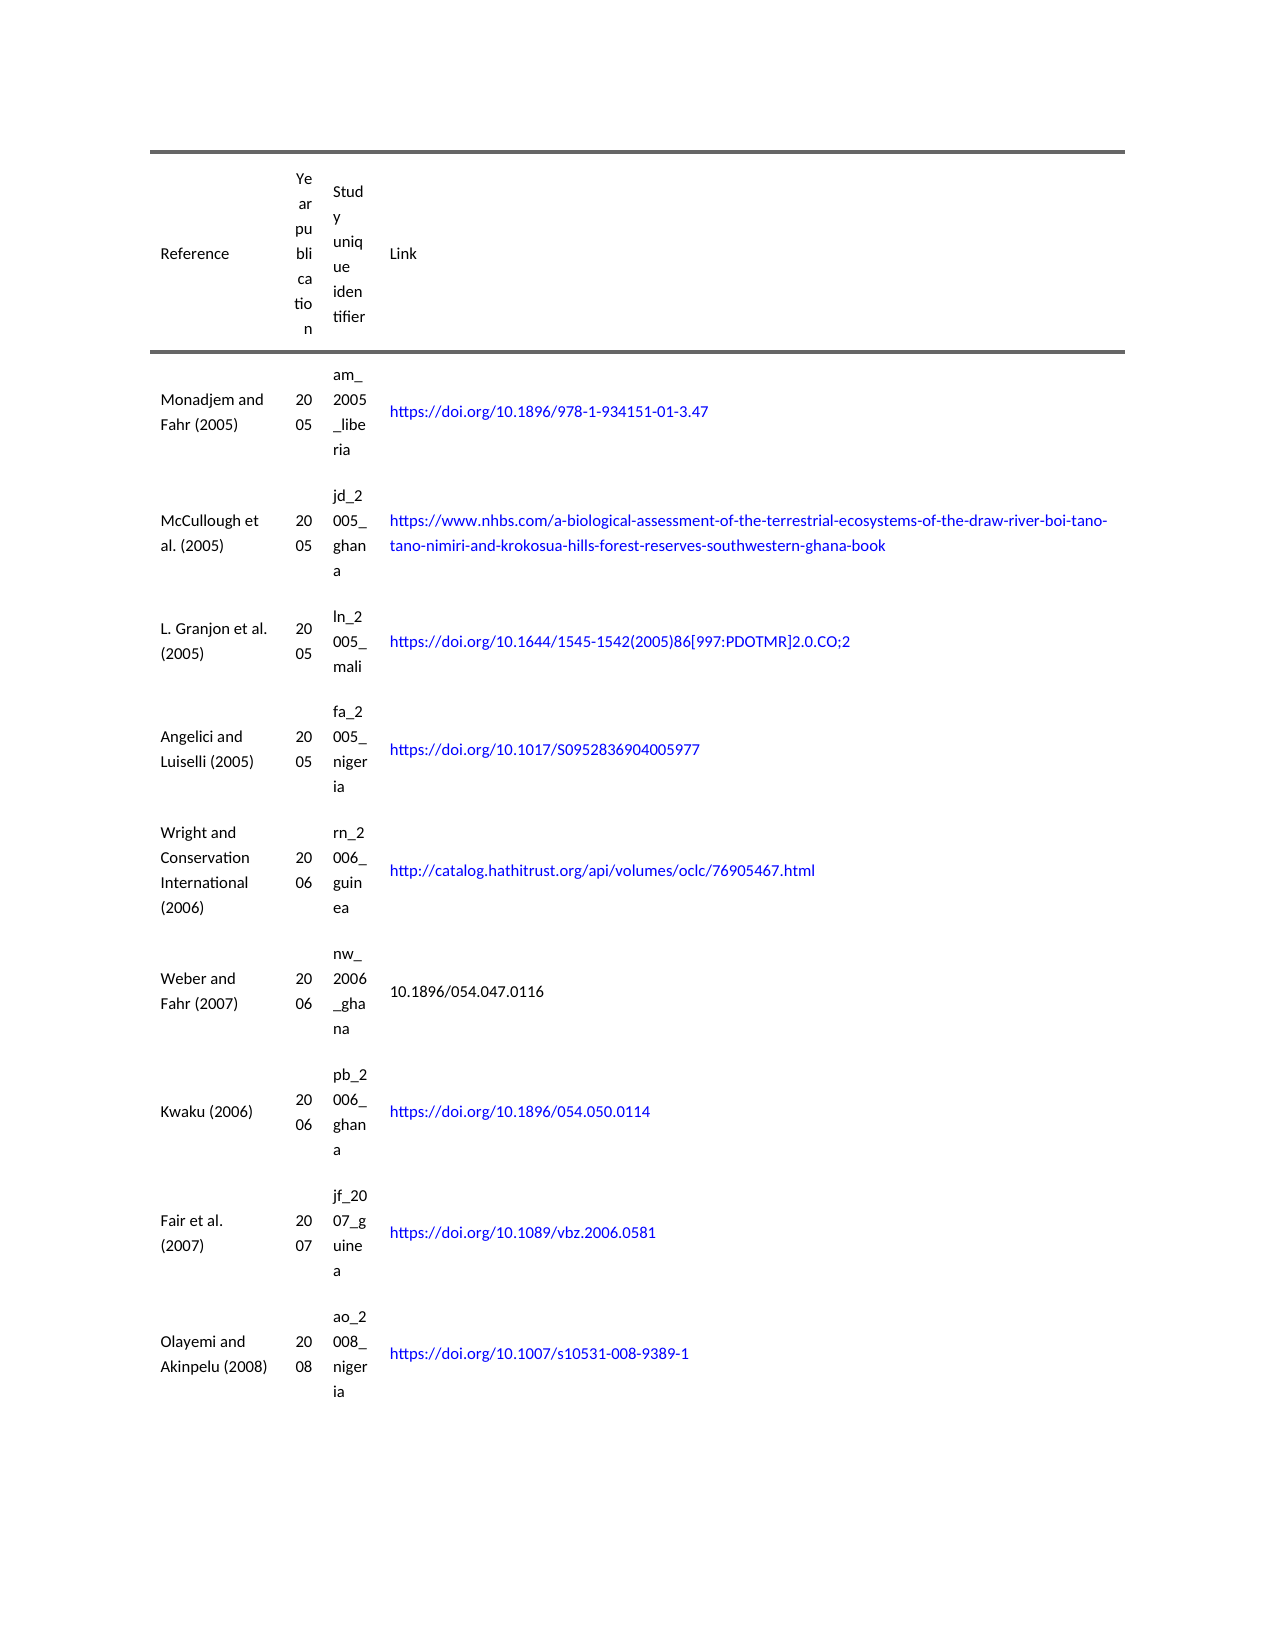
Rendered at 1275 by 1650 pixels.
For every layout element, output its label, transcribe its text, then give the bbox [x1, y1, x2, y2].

table_cell https://doi.org/10.1089/vbz.2006.0581 [379, 1171, 1125, 1292]
table_cell https://www.nhbs.com/a-biological-assessment-of-the-terrestrial-ecosystems-of-the-draw-river-boi-tano-tano-nimiri-and-krokosua-hills-forest-reserves-southwestern-ghana-book [379, 471, 1125, 592]
table_cell Kwaku (2006) [150, 1050, 279, 1171]
table_cell Monadjem and Fahr (2005) [150, 354, 279, 471]
table_cell 10.1896/054.047.0116 [379, 929, 1125, 1050]
table_cell https://doi.org/10.1896/978-1-934151-01-3.47 [379, 354, 1125, 471]
table_cell am_2005_liberia [323, 354, 379, 471]
table_cell Angelici and Luiselli (2005) [150, 688, 279, 808]
table_cell jf_2007_guinea [323, 1171, 379, 1292]
table_cell jd_2005_ghana [323, 471, 379, 592]
table_cell https://doi.org/10.1896/054.050.0114 [379, 1050, 1125, 1171]
table_cell 2005 [279, 688, 322, 808]
table_header Study unique identifier [323, 154, 379, 350]
table_cell 2005 [279, 471, 322, 592]
table_cell 2006 [279, 929, 322, 1050]
table_cell https://doi.org/10.1017/S0952836904005977 [379, 688, 1125, 808]
table_cell rn_2006_guinea [323, 808, 379, 929]
table_cell ln_2005_mali [323, 592, 379, 687]
table_cell https://doi.org/10.1007/s10531-008-9389-1 [379, 1292, 1125, 1412]
table_cell McCullough et al. (2005) [150, 471, 279, 592]
table_cell Wright and Conservation International (2006) [150, 808, 279, 929]
table_cell 2006 [279, 1050, 322, 1171]
table_header Link [379, 154, 1125, 350]
table_header Year publication [279, 154, 322, 350]
table_cell 2005 [279, 354, 322, 471]
table_cell 2006 [279, 808, 322, 929]
table_cell fa_2005_nigeria [323, 688, 379, 808]
table_header Reference [150, 154, 279, 350]
table_cell L. Granjon et al. (2005) [150, 592, 279, 687]
table_cell http://catalog.hathitrust.org/api/volumes/oclc/76905467.html [379, 808, 1125, 929]
table_cell 2007 [279, 1171, 322, 1292]
table_cell Fair et al. (2007) [150, 1171, 279, 1292]
table_cell Olayemi and Akinpelu (2008) [150, 1292, 279, 1412]
table_cell ao_2008_nigeria [323, 1292, 379, 1412]
table_cell 2005 [279, 592, 322, 687]
table_cell nw_2006_ghana [323, 929, 379, 1050]
table_cell 2008 [279, 1292, 322, 1412]
table_cell Weber and Fahr (2007) [150, 929, 279, 1050]
table_cell pb_2006_ghana [323, 1050, 379, 1171]
table_cell https://doi.org/10.1644/1545-1542(2005)86[997:PDOTMR]2.0.CO;2 [379, 592, 1125, 687]
